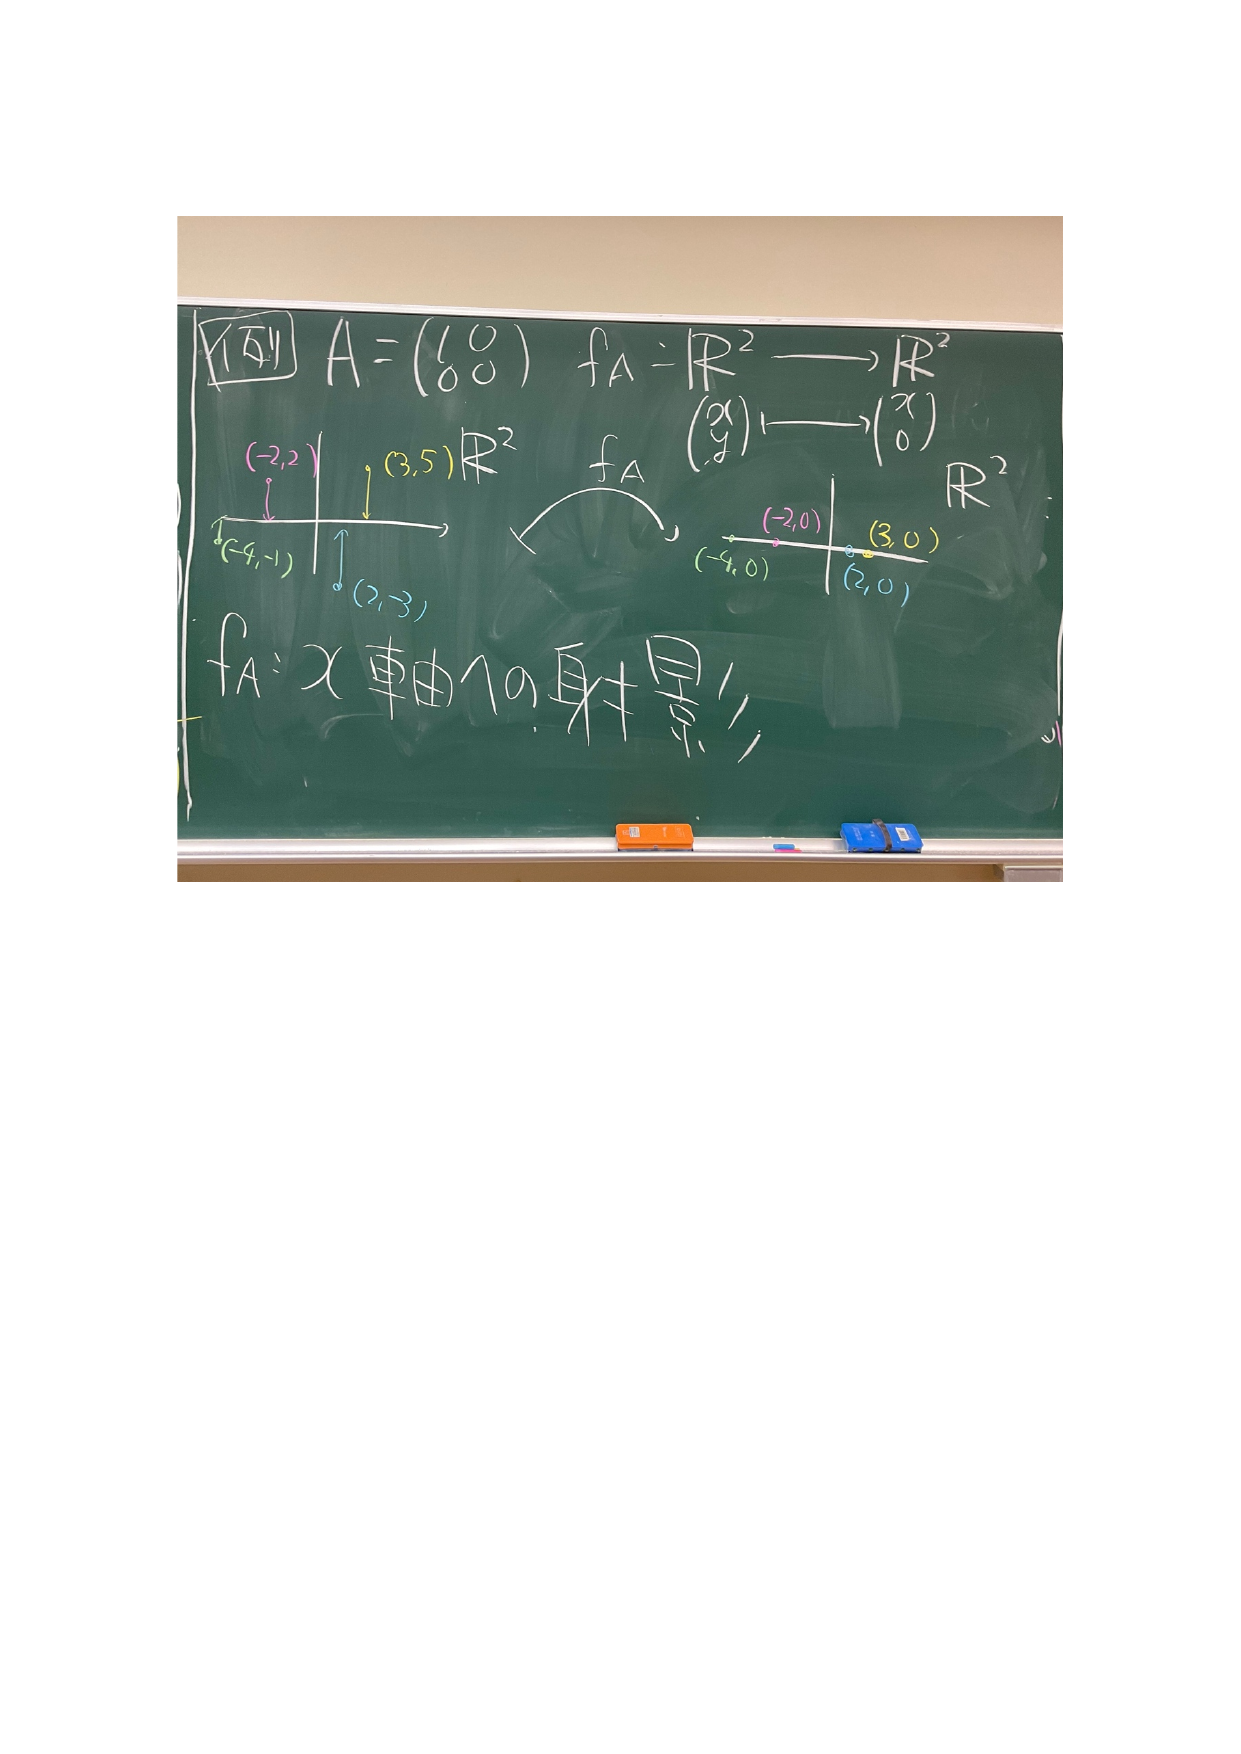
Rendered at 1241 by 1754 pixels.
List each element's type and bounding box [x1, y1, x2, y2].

picture [177, 216, 1063, 882]
